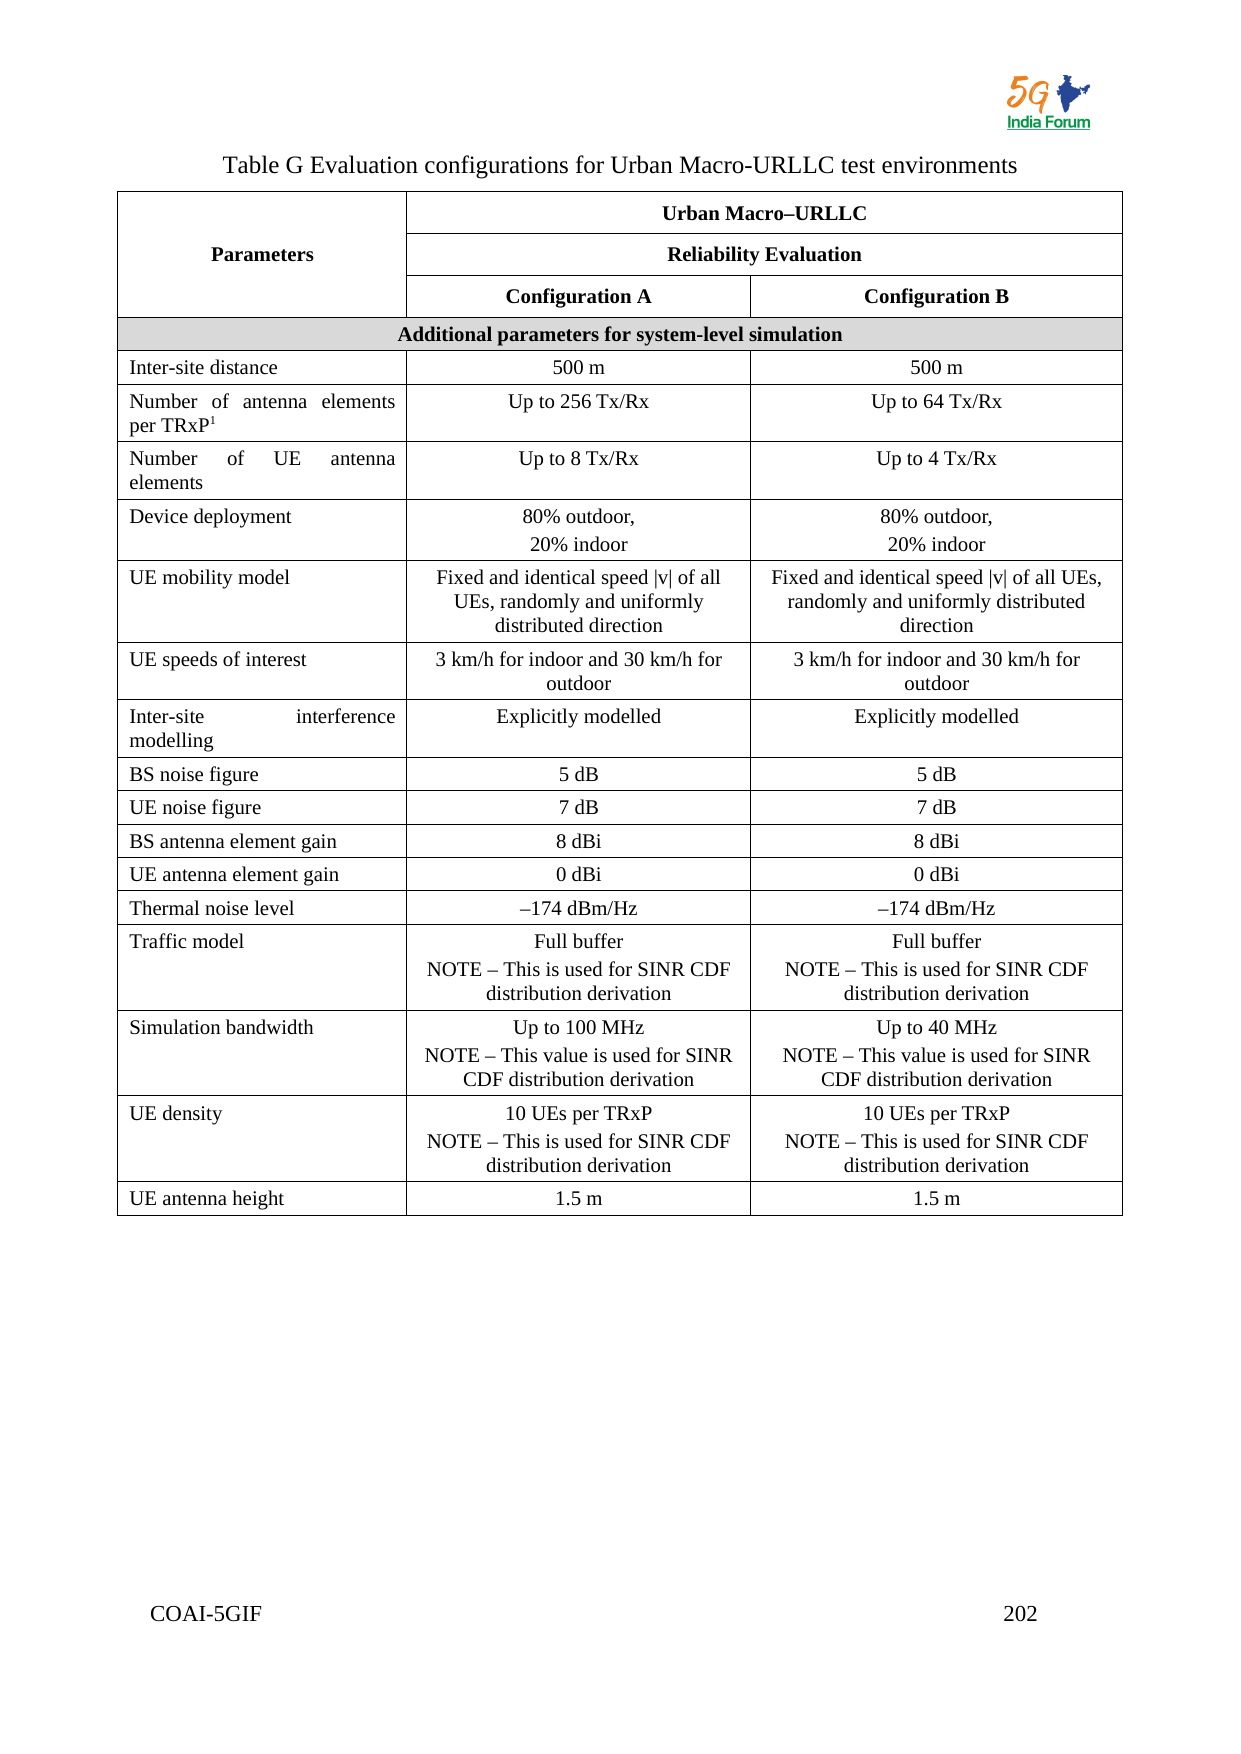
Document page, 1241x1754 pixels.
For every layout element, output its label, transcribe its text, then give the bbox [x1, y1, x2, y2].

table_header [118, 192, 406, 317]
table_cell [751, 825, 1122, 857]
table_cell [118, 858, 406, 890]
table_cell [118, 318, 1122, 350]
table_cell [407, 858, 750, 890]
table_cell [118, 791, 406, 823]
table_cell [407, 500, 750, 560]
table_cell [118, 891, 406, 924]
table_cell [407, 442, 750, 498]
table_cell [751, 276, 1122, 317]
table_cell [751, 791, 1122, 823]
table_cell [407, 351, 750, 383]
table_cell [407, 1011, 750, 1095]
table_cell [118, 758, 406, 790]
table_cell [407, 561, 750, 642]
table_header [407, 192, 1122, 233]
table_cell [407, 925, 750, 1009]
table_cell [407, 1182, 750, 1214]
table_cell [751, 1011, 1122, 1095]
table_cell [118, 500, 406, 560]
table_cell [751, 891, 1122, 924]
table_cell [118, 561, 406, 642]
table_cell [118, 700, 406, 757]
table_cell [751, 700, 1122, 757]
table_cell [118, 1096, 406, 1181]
title Table G Evaluation configurations for Urban Macro-URLLC test environments [150, 150, 1090, 179]
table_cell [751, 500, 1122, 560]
picture [1007, 75, 1091, 130]
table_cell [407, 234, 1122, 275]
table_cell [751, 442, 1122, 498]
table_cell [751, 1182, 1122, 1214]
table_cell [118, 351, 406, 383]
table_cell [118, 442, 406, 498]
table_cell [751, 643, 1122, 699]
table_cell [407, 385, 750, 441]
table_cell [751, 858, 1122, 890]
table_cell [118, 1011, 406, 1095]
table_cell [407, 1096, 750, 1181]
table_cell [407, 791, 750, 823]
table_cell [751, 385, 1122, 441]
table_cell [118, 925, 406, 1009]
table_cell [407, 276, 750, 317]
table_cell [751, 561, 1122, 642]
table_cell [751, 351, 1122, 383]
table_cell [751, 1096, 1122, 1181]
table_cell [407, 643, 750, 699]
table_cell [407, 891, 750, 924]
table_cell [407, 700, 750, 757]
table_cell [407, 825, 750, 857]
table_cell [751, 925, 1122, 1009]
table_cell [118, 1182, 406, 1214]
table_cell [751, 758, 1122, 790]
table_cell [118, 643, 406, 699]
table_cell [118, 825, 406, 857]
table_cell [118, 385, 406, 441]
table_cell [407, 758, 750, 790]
